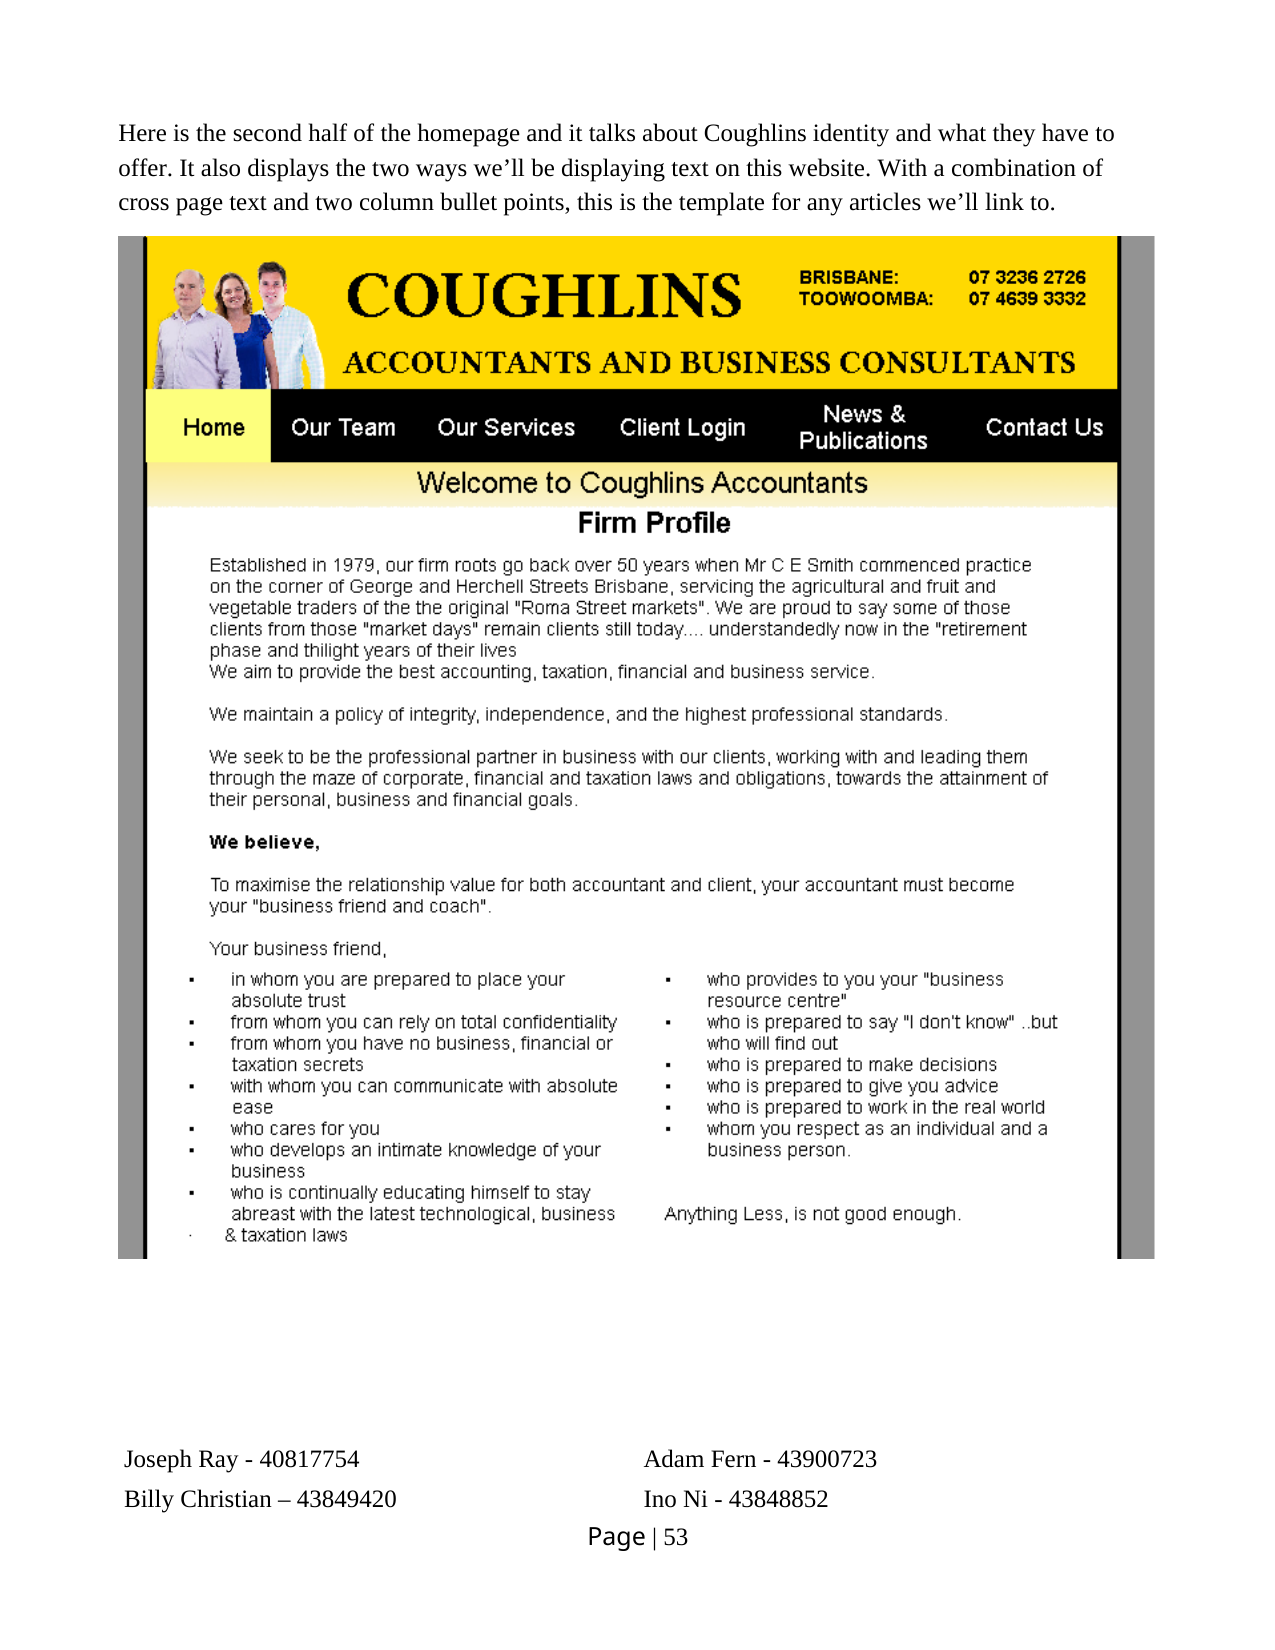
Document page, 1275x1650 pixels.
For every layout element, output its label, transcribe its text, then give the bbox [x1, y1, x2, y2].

picture [118, 236, 1156, 1259]
text Here is the second half of the homepage and it talks about Coughlins identity and what they have to offer. It also displays the two ways we’ll be displaying text on this website. With a combination of cross page text and two column bullet points, this is the template for any articles we’ll link to. [118, 118, 1157, 216]
